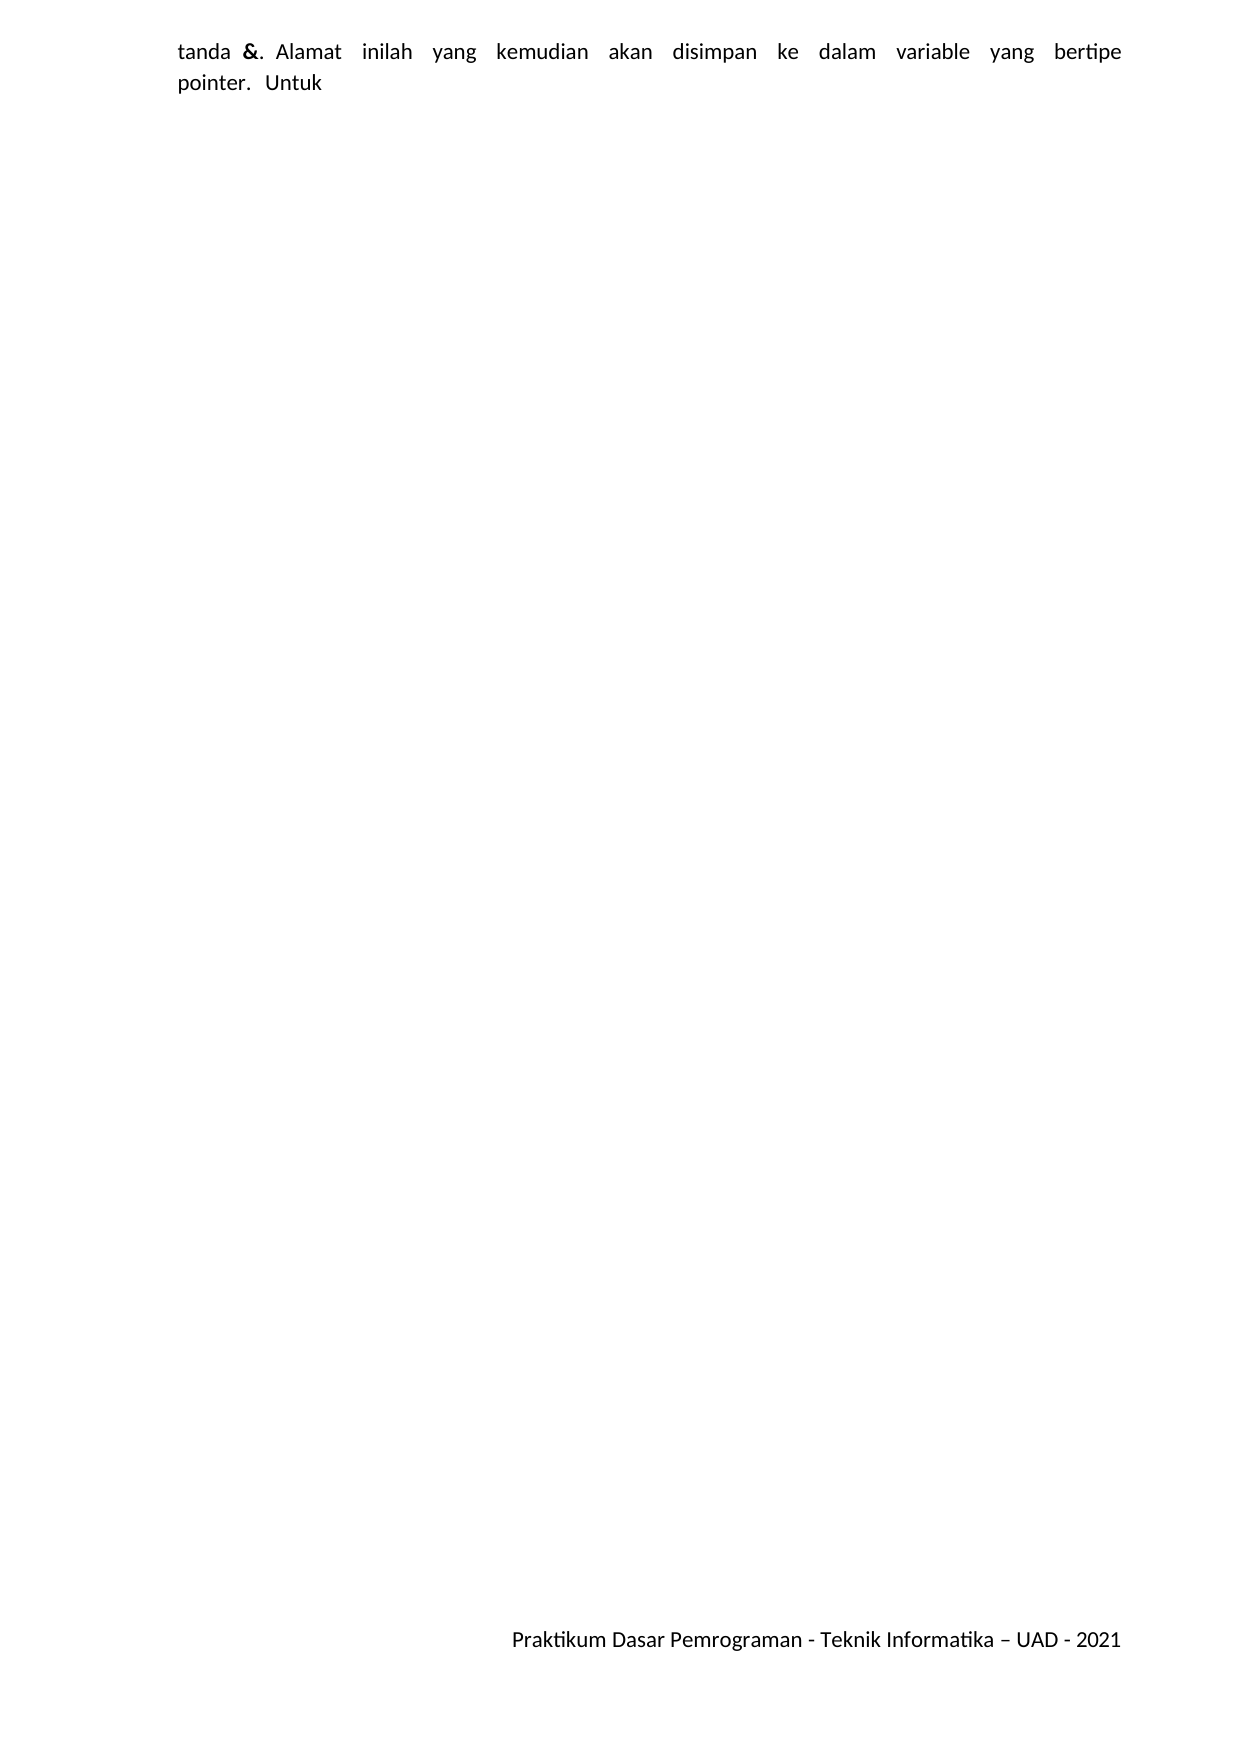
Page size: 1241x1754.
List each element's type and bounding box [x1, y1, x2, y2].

text [177, 37, 1122, 96]
